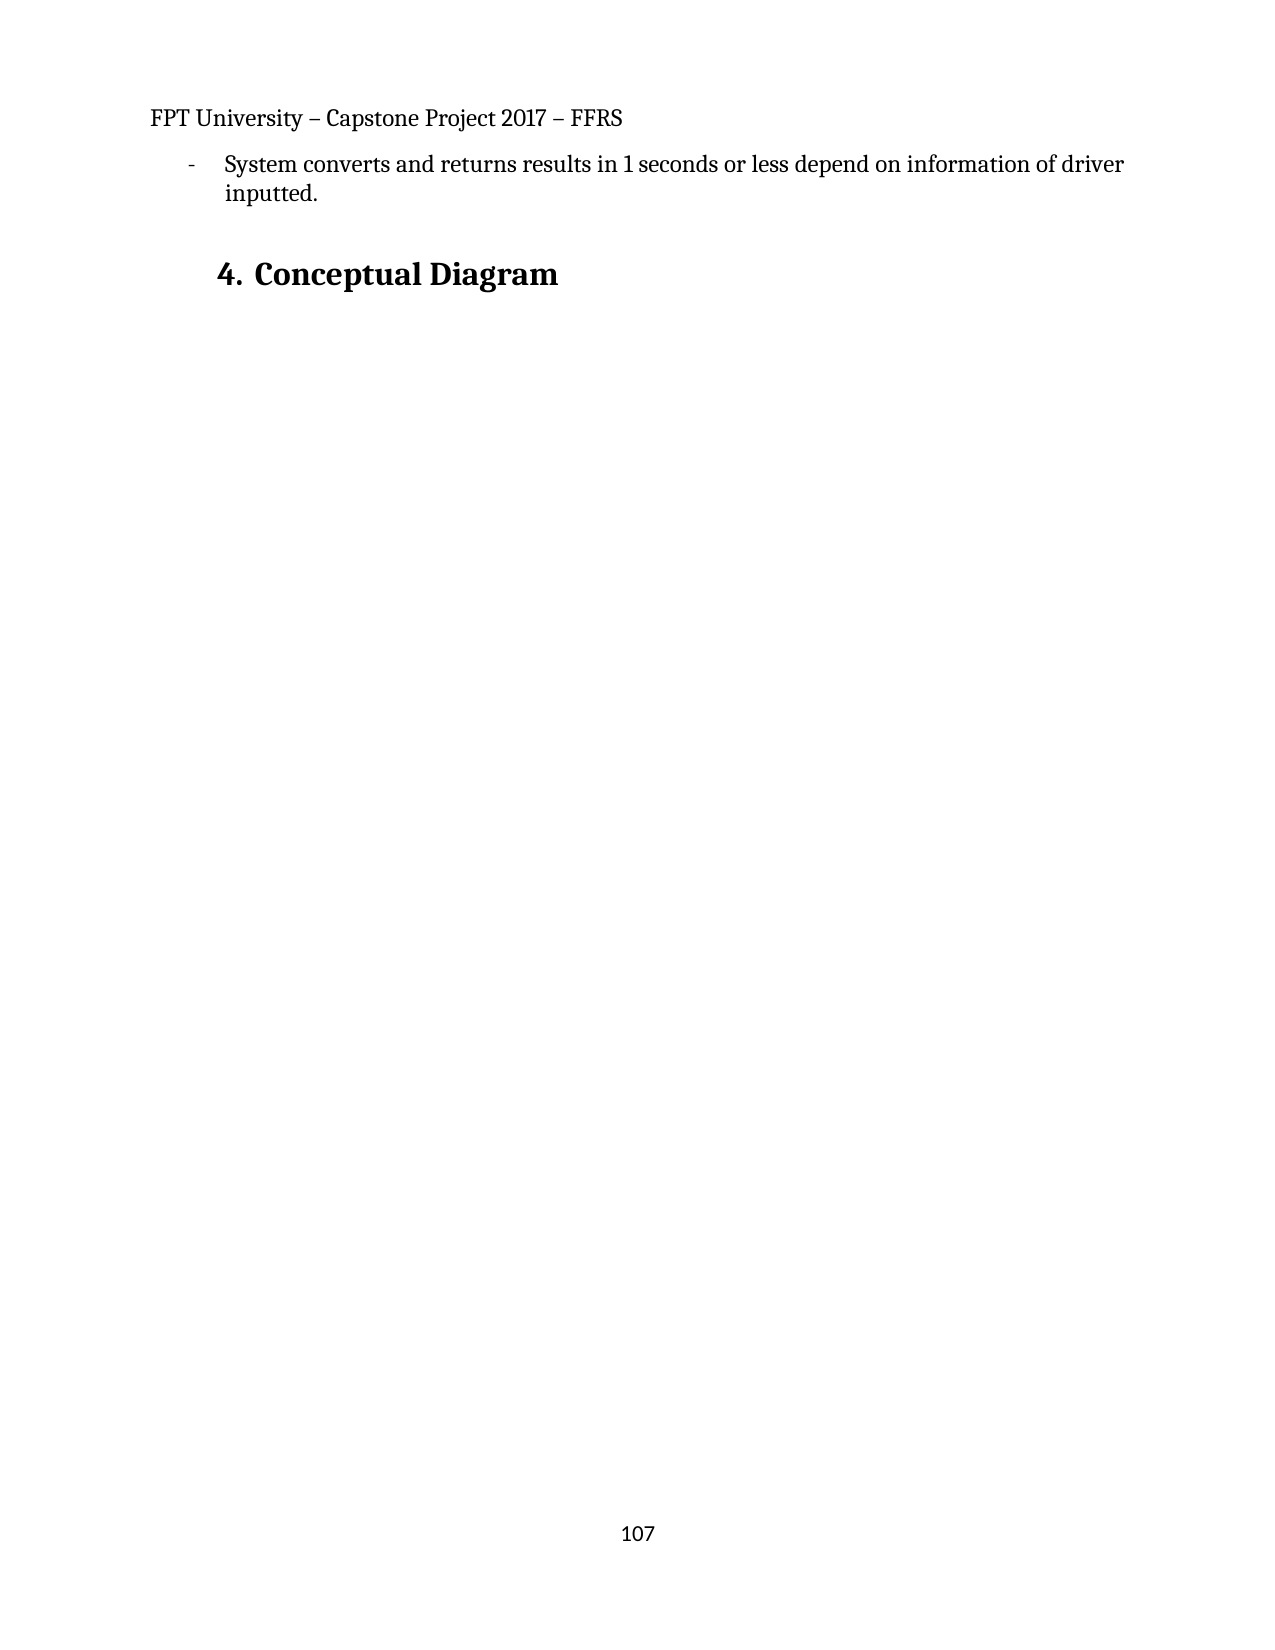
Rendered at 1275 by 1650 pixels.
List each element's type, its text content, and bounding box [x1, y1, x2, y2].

list System converts and returns results in 1 seconds or less depend on information of driver inputted. [187, 150, 1125, 207]
subtitle Conceptual Diagram [217, 255, 1125, 293]
